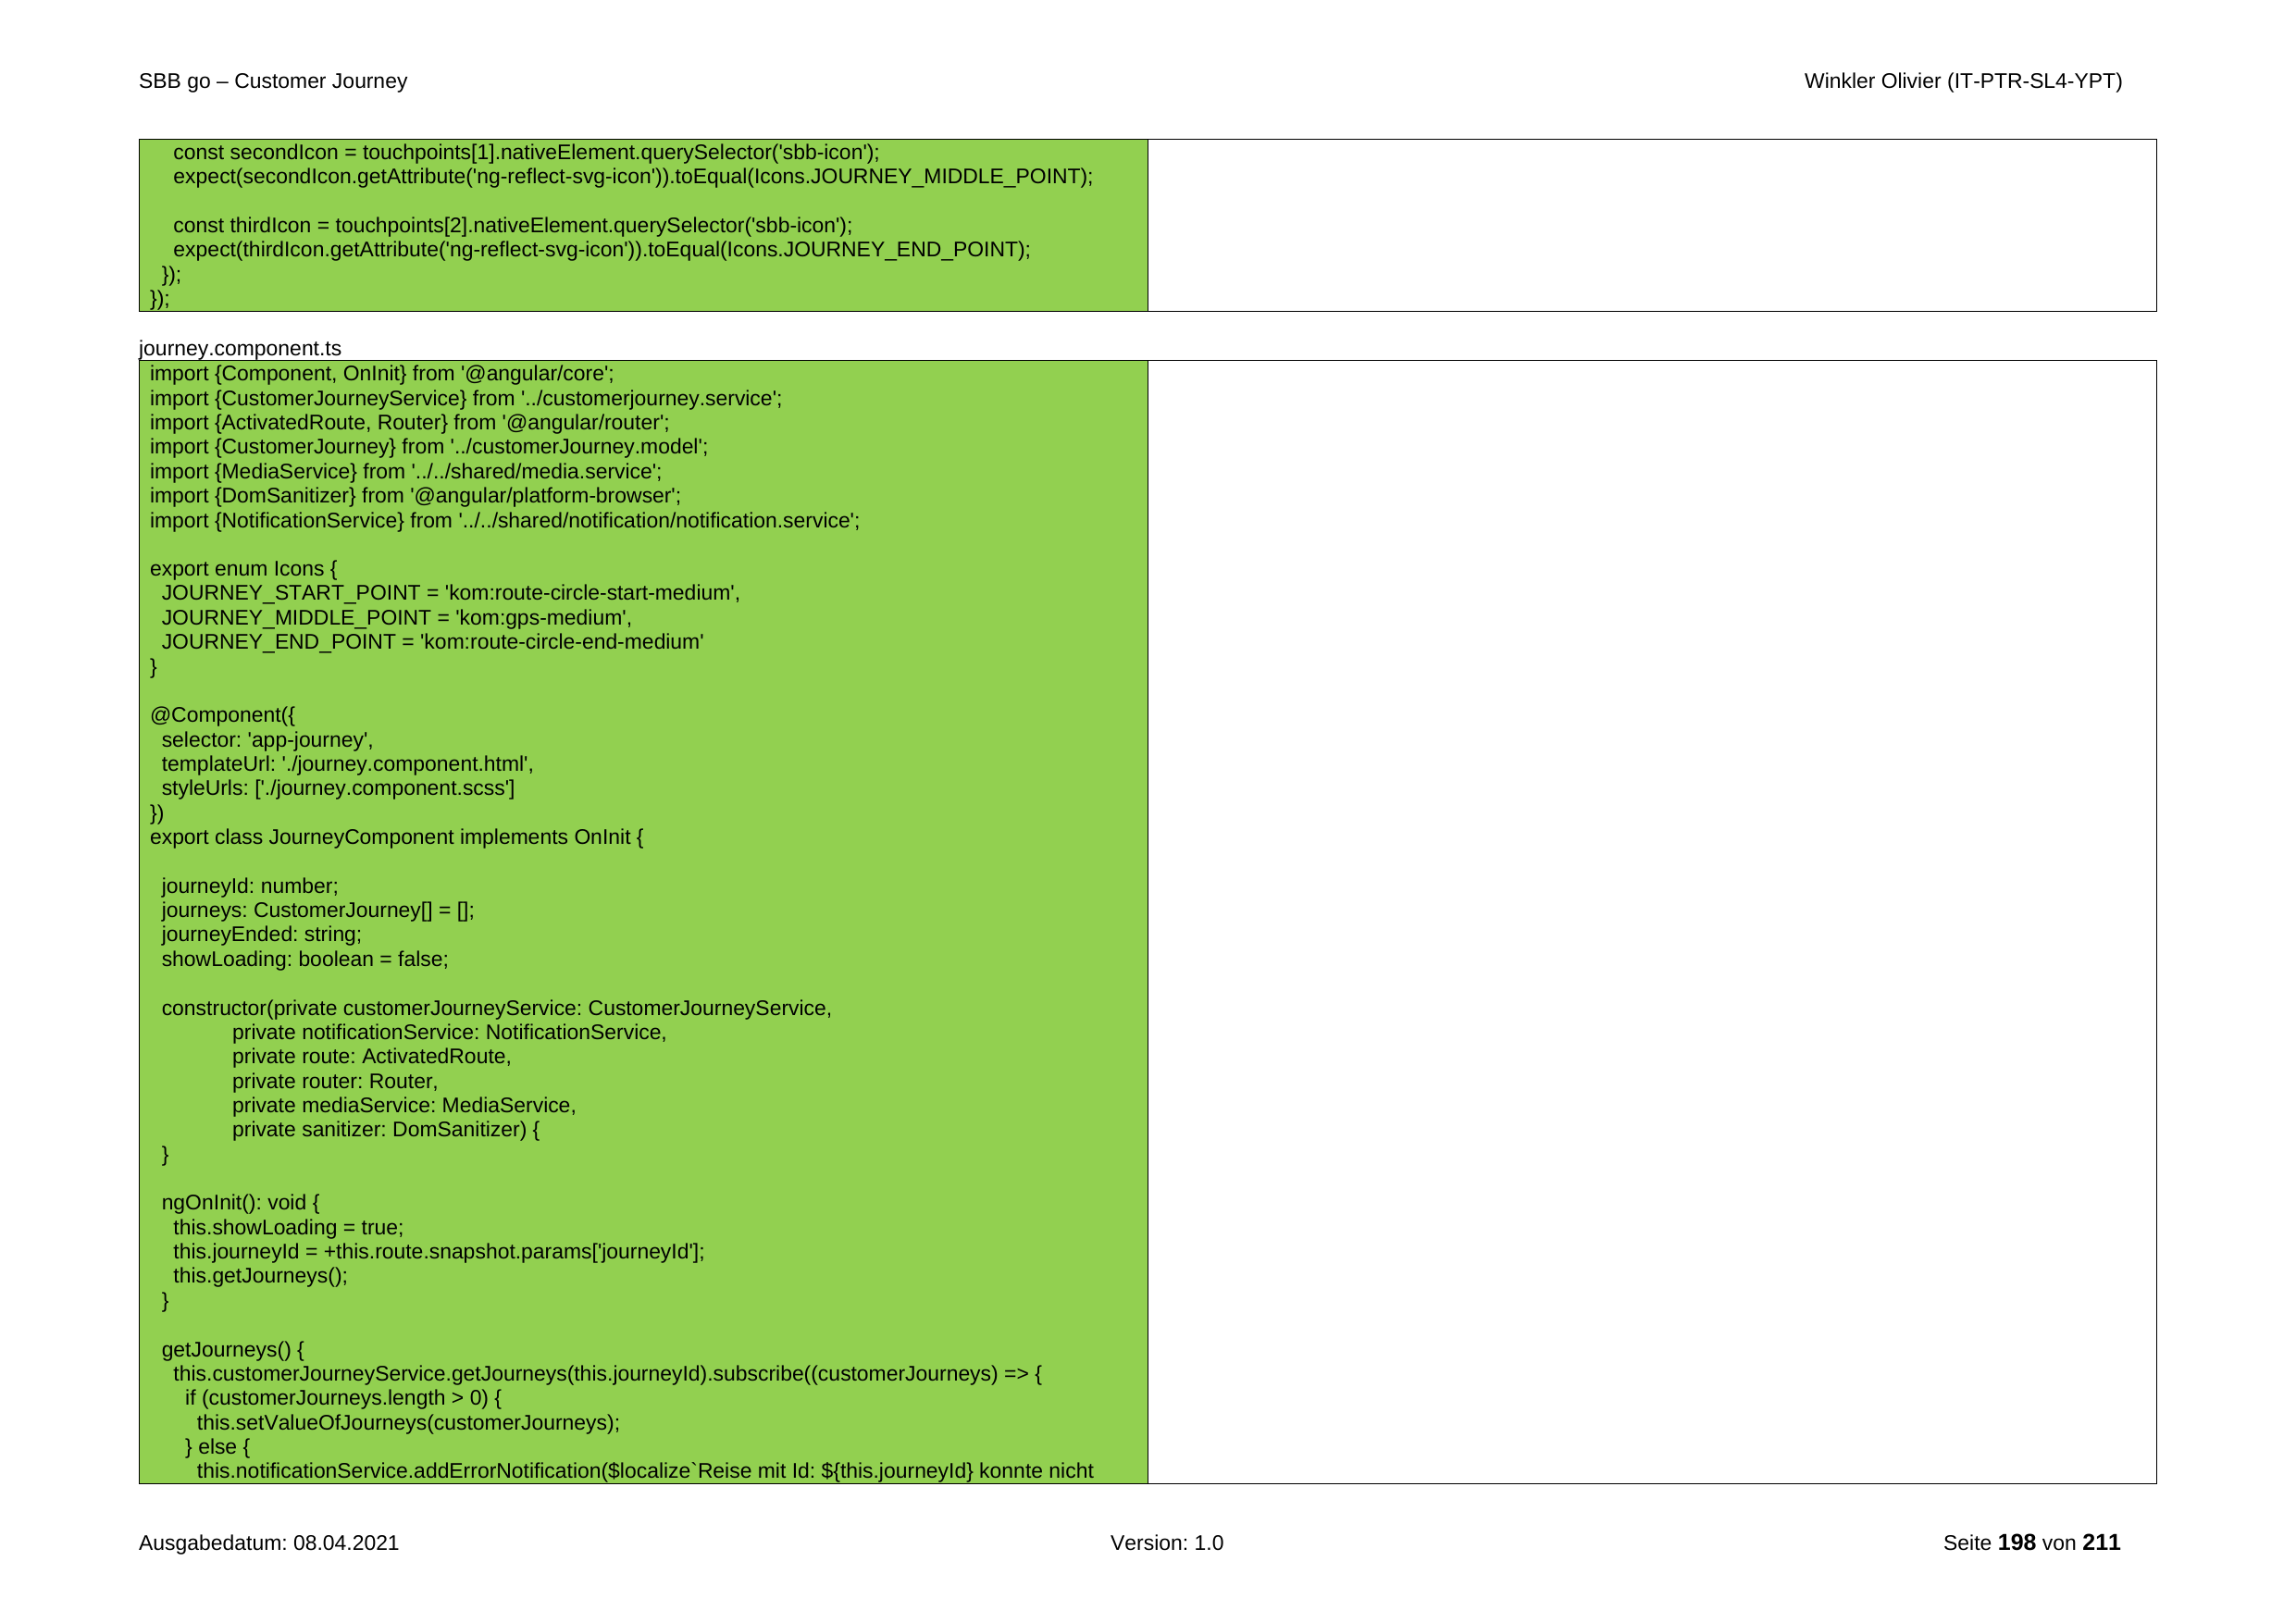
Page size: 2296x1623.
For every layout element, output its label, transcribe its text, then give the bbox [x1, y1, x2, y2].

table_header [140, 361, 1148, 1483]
text journey.component.ts [139, 336, 2156, 360]
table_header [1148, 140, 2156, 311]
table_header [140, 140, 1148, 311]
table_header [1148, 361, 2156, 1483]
